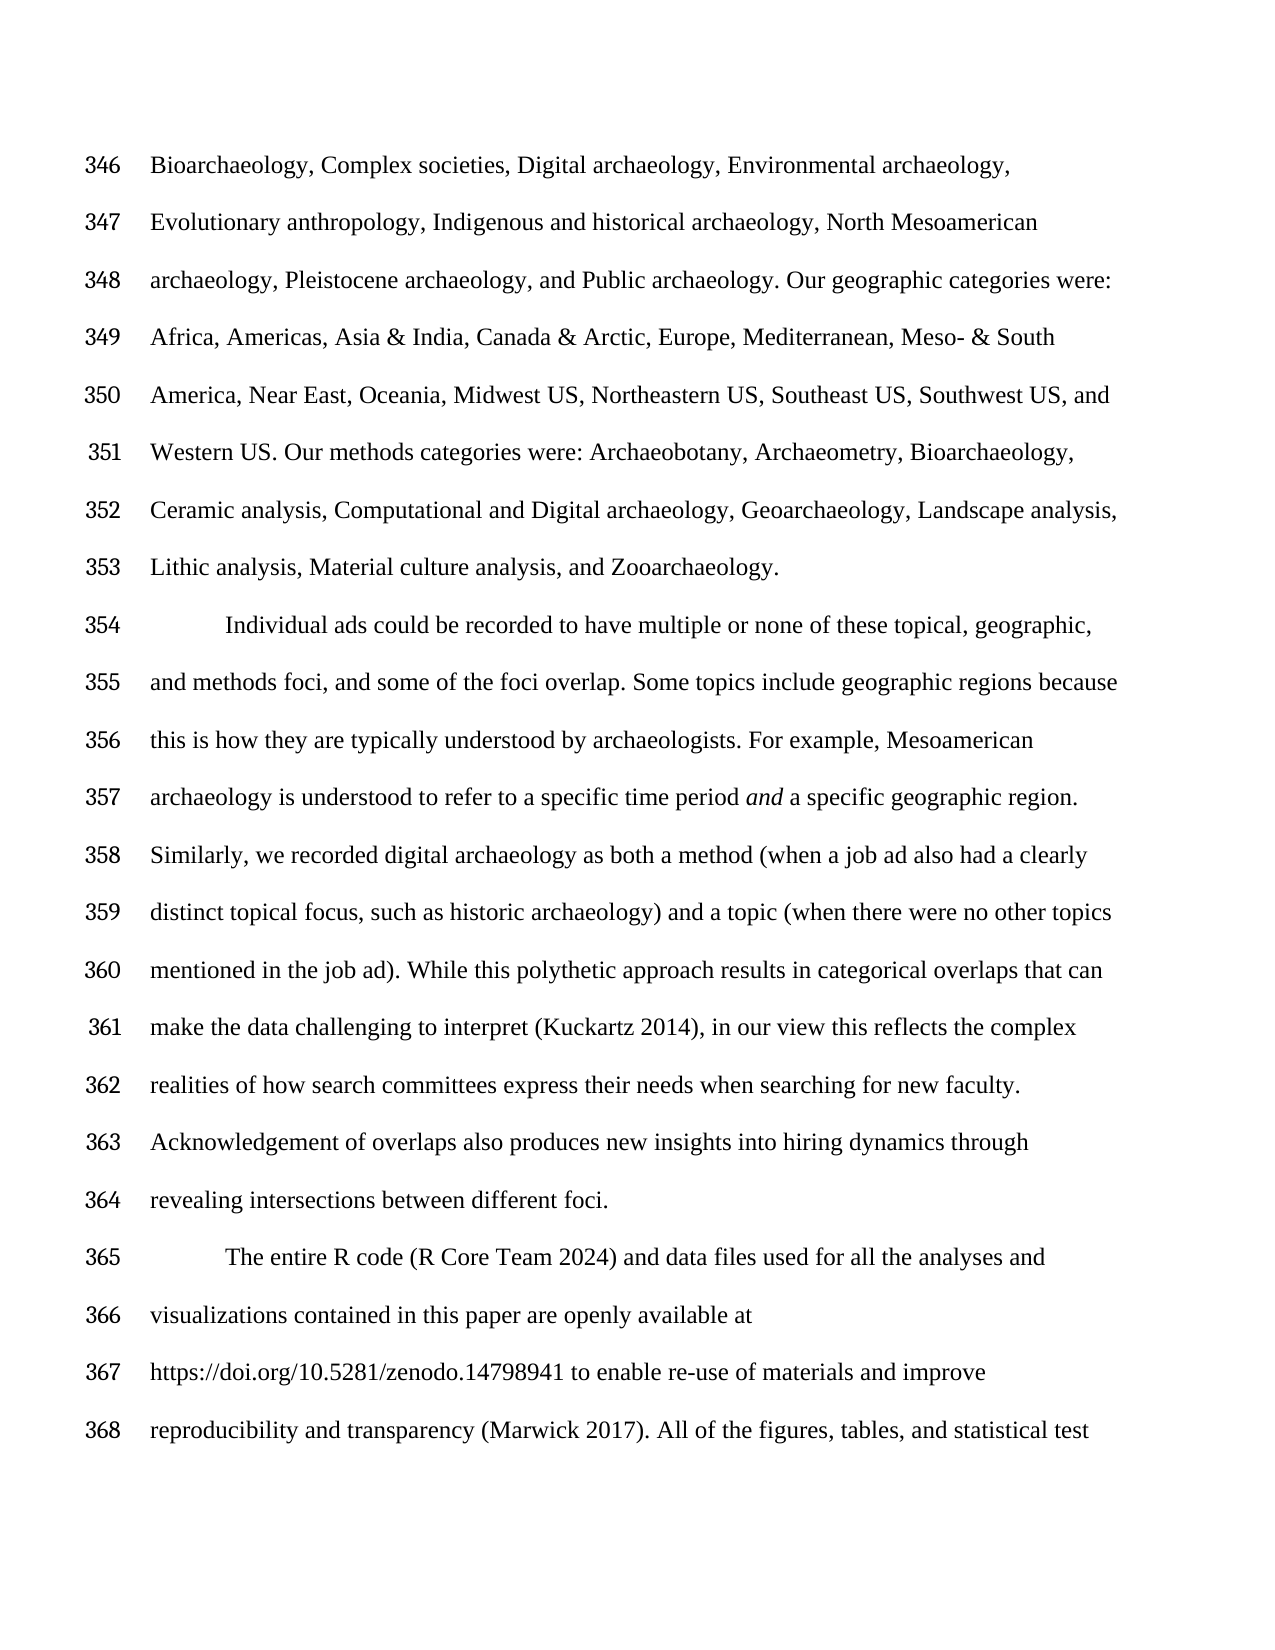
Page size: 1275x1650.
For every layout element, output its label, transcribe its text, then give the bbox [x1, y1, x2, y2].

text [150, 1242, 1125, 1444]
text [150, 150, 1125, 581]
text Individual ads could be recorded to have multiple or none of these topical, geographic, and methods foci, and some of the foci overlap. Some topics include geographic regions because this is how they are typically understood by archaeologists. For example, Mesoamerican archaeology is understood to refer to a specific time period and a specific geographic region. Similarly, we recorded digital archaeology as both a method (when a job ad also had a clearly distinct topical focus, such as historic archaeology) and a topic (when there were no other topics mentioned in the job ad). While this polythetic approach results in categorical overlaps that can make the data challenging to interpret (Kuckartz 2014), in our view this reflects the complex realities of how search committees express their needs when searching for new faculty. Acknowledgement of overlaps also produces new insights into hiring dynamics through revealing intersections between different foci. [150, 610, 1125, 1214]
